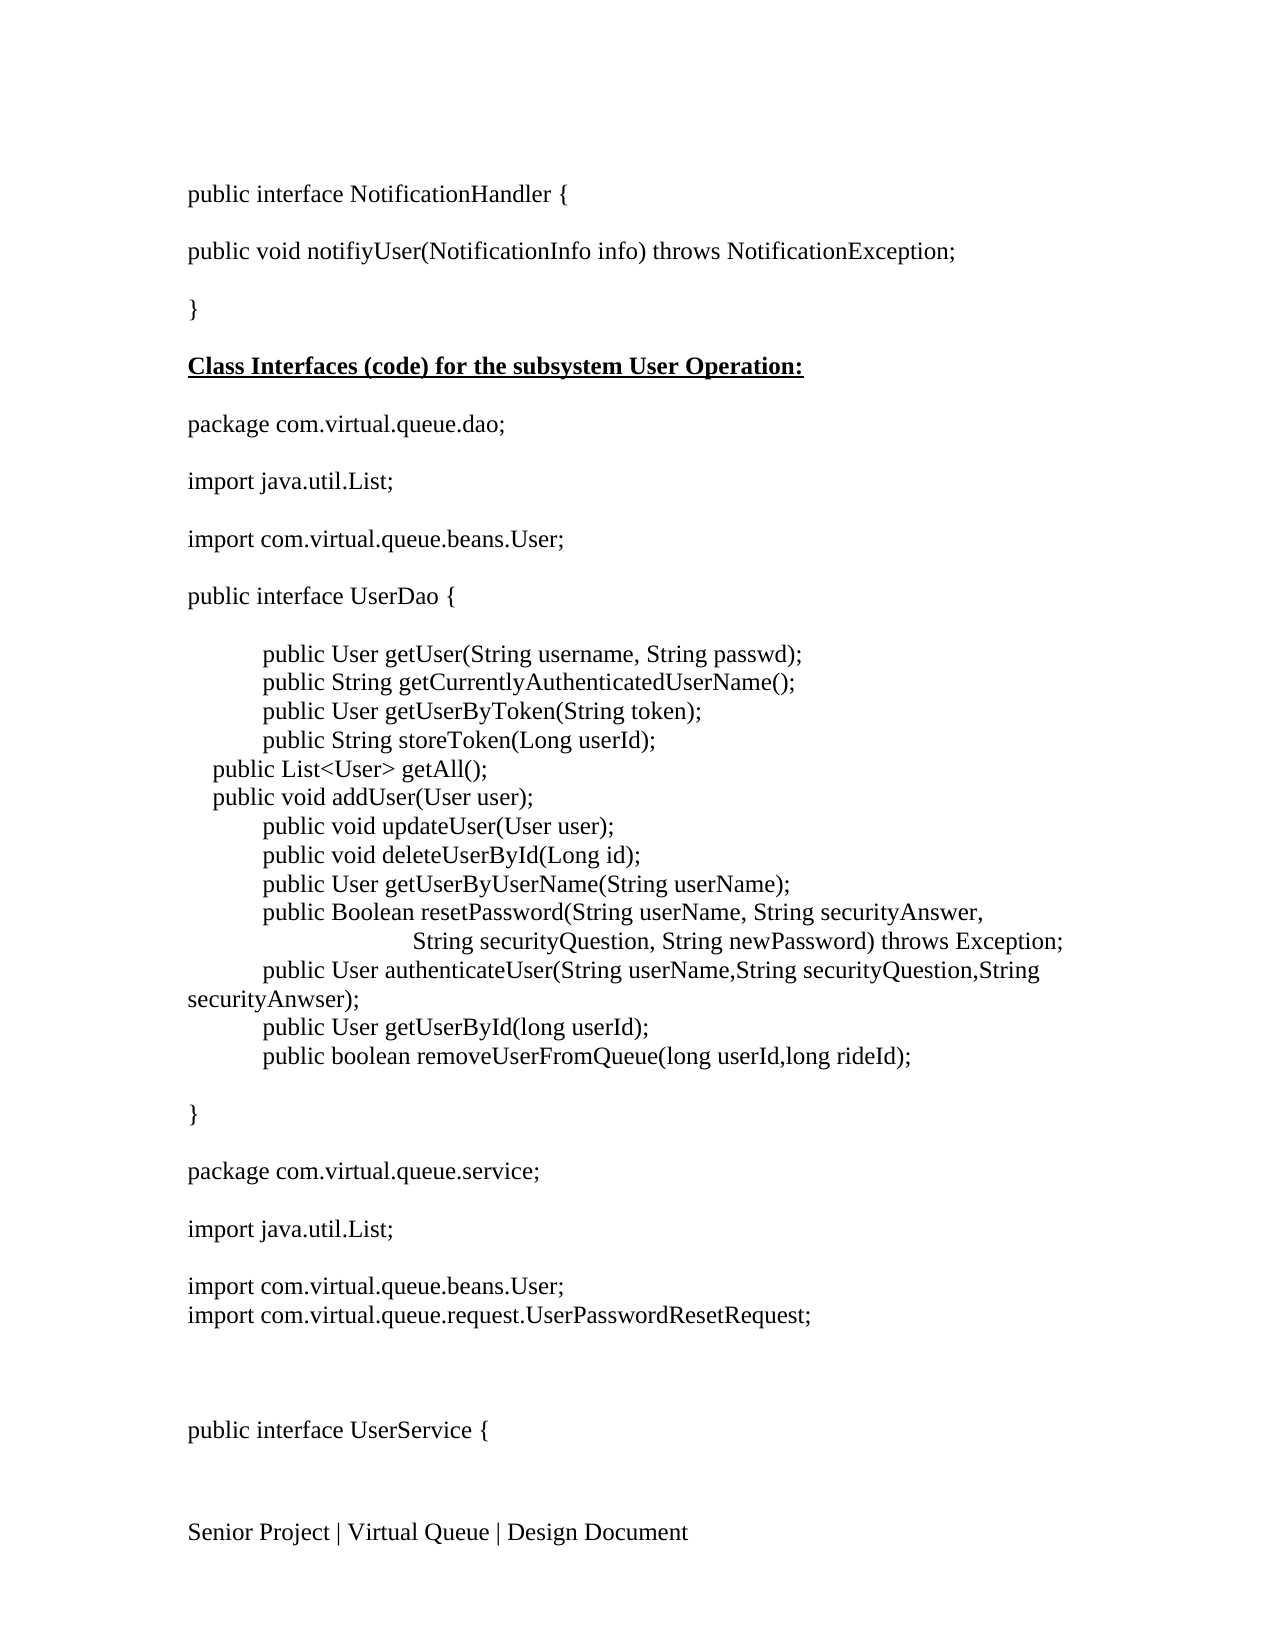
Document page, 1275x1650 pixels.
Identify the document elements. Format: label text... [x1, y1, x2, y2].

text public User getUserById(long userId); [187, 1012, 1087, 1041]
text public String storeToken(Long userId); [187, 725, 1087, 754]
text public User getUser(String username, String passwd); [187, 639, 1087, 667]
text public interface UserService { [187, 1415, 1087, 1444]
text import java.util.List; [187, 1214, 1087, 1242]
text String securityQuestion, String newPassword) throws Exception; [187, 926, 1087, 955]
text public User authenticateUser(String userName,String securityQuestion,String securityAnwser); [187, 955, 1087, 1012]
text import com.virtual.queue.beans.User; [187, 524, 1087, 552]
text public void deleteUserById(Long id); [187, 840, 1087, 869]
text public List<User> getAll(); [187, 754, 1087, 782]
text Class Interfaces (code) for the subsystem User Operation: [187, 351, 1087, 380]
text public void addUser(User user); [187, 782, 1087, 811]
text import java.util.List; [187, 466, 1087, 495]
text package com.virtual.queue.dao; [187, 409, 1087, 437]
text public User getUserByUserName(String userName); [187, 869, 1087, 897]
text public boolean removeUserFromQueue(long userId,long rideId); [187, 1041, 1087, 1070]
text public void notifiyUser(NotificationInfo info) throws NotificationException; [187, 236, 1087, 265]
text public void updateUser(User user); [187, 811, 1087, 840]
text import com.virtual.queue.beans.User; [187, 1271, 1087, 1300]
text public interface UserDao { [187, 581, 1087, 610]
text public String getCurrentlyAuthenticatedUserName(); [187, 667, 1087, 696]
text } [187, 1099, 1087, 1127]
text public interface NotificationHandler { [187, 179, 1087, 207]
text import com.virtual.queue.request.UserPasswordResetRequest; [187, 1300, 1087, 1329]
text package com.virtual.queue.service; [187, 1156, 1087, 1185]
text } [187, 294, 1087, 322]
text public Boolean resetPassword(String userName, String securityAnswer, [187, 897, 1087, 926]
text public User getUserByToken(String token); [187, 696, 1087, 725]
